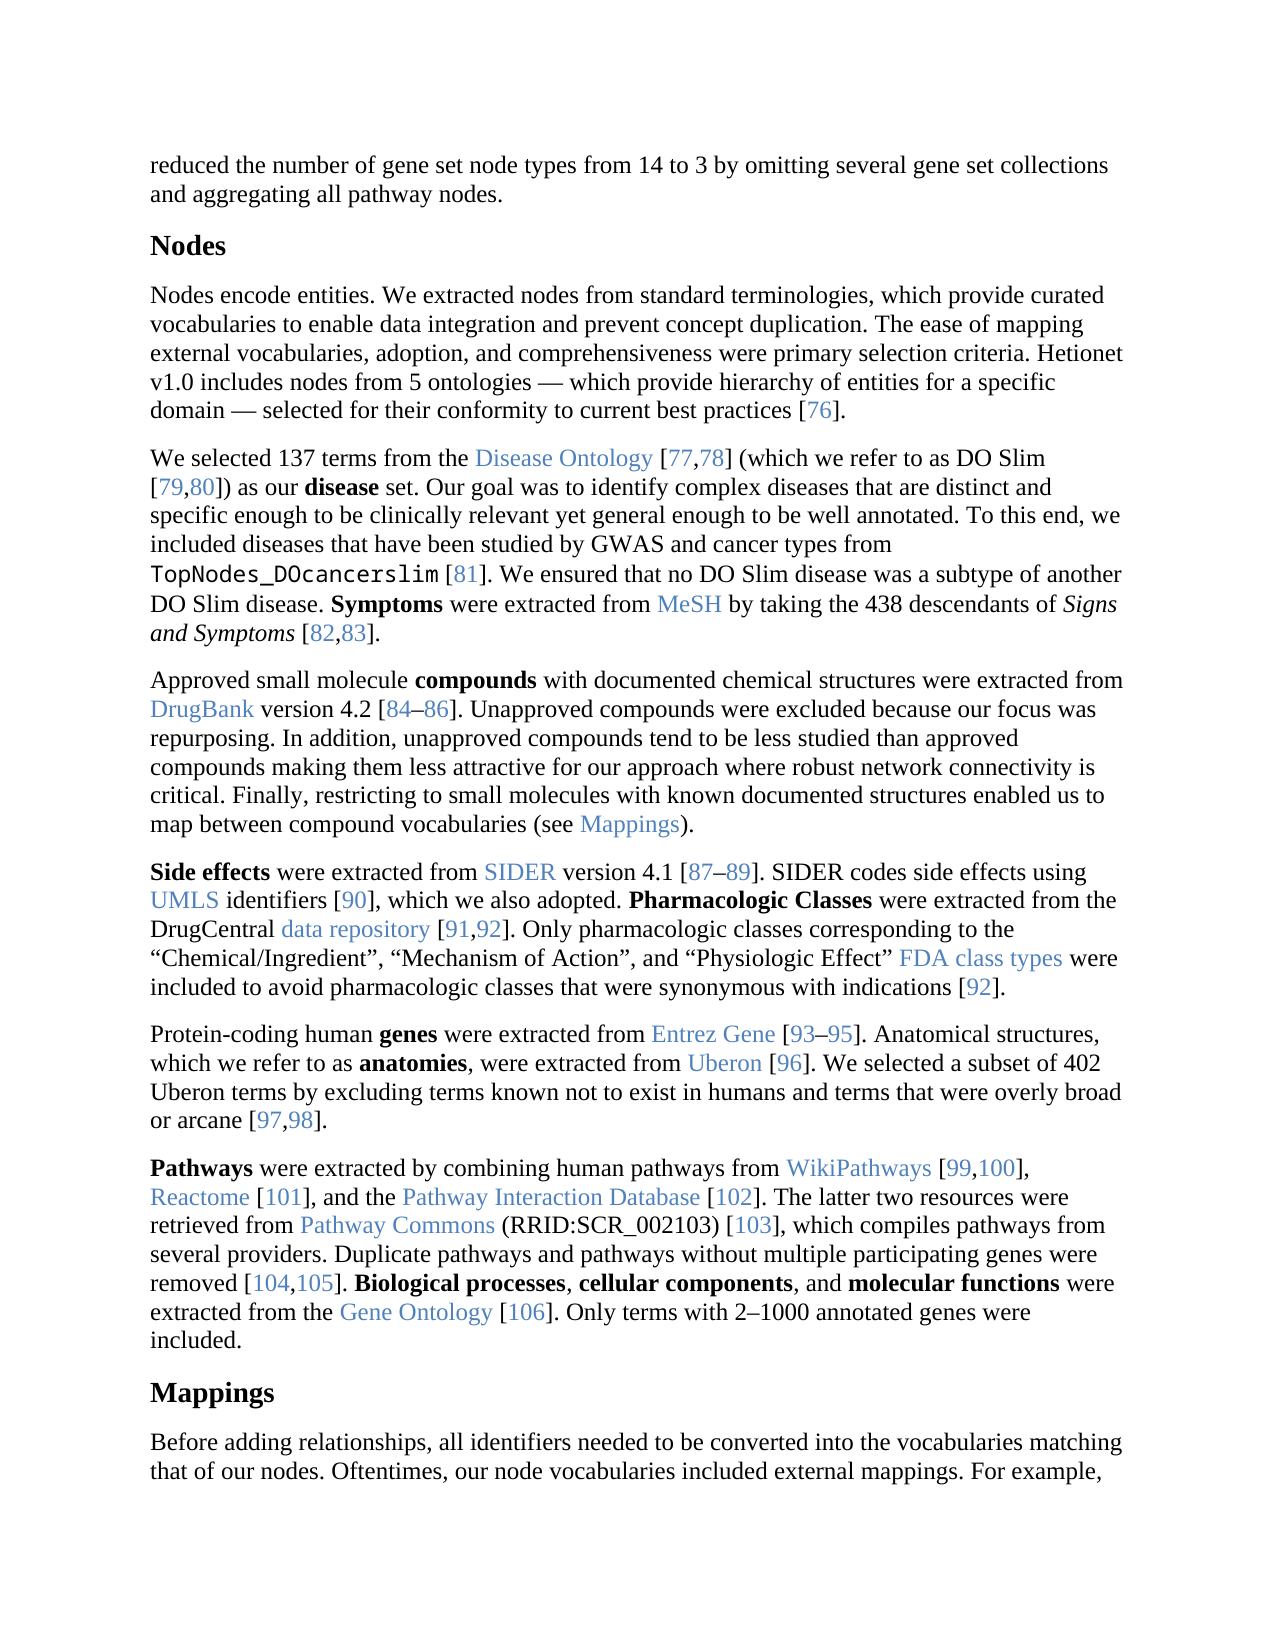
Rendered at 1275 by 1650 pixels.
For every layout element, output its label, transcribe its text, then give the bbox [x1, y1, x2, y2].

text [150, 1427, 1125, 1485]
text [150, 150, 1125, 207]
text Nodes encode entities. We extracted nodes from standard terminologies, which provide curated vocabularies to enable data integration and prevent concept duplication. The ease of mapping external vocabularies, adoption, and comprehensiveness were primary selection criteria. Hetionet v1.0 includes nodes from 5 ontologies — which provide hierarchy of entities for a specific domain — selected for their conformity to current best practices [76]. [150, 281, 1125, 424]
text Protein-coding human genes were extracted from Entrez Gene [93–95]. Anatomical structures, which we refer to as anatomies, were extracted from Uberon [96]. We selected a subset of 402 Uberon terms by excluding terms known not to exist in humans and terms that were overly broad or arcane [97,98]. [150, 1019, 1125, 1134]
subtitle Mappings [150, 1375, 1125, 1409]
text Side effects were extracted from SIDER version 4.1 [87–89]. SIDER codes side effects using UMLS identifiers [90], which we also adopted. Pharmacologic Classes were extracted from the DrugCentral data repository [91,92]. Only pharmacologic classes corresponding to the “Chemical/Ingredient”, “Mechanism of Action”, and “Physiologic Effect” FDA class types were included to avoid pharmacologic classes that were synonymous with indications [92]. [150, 857, 1125, 1001]
text Pathways were extracted by combining human pathways from WikiPathways [99,100], Reactome [101], and the Pathway Interaction Database [102]. The latter two resources were retrieved from Pathway Commons (RRID:SCR_002103) [103], which compiles pathways from several providers. Duplicate pathways and pathways without multiple participating genes were removed [104,105]. Biological processes, cellular components, and molecular functions were extracted from the Gene Ontology [106]. Only terms with 2–1000 annotated genes were included. [150, 1153, 1125, 1354]
subtitle Nodes [150, 228, 1125, 262]
text Approved small molecule compounds with documented chemical structures were extracted from DrugBank version 4.2 [84–86]. Unapproved compounds were excluded because our focus was repurposing. In addition, unapproved compounds tend to be less studied than approved compounds making them less attractive for our approach where robust network connectivity is critical. Finally, restricting to small molecules with known documented structures enabled us to map between compound vocabularies (see Mappings). [150, 666, 1125, 838]
text We selected 137 terms from the Disease Ontology [77,78] (which we refer to as DO Slim [79,80]) as our disease set. Our goal was to identify complex diseases that are distinct and specific enough to be clinically relevant yet general enough to be well annotated. To this end, we included diseases that have been studied by GWAS and cancer types from TopNodes_DOcancerslim [81]. We ensured that no DO Slim disease was a subtype of another DO Slim disease. Symptoms were extracted from MeSH by taking the 438 descendants of Signs and Symptoms [82,83]. [150, 443, 1125, 647]
